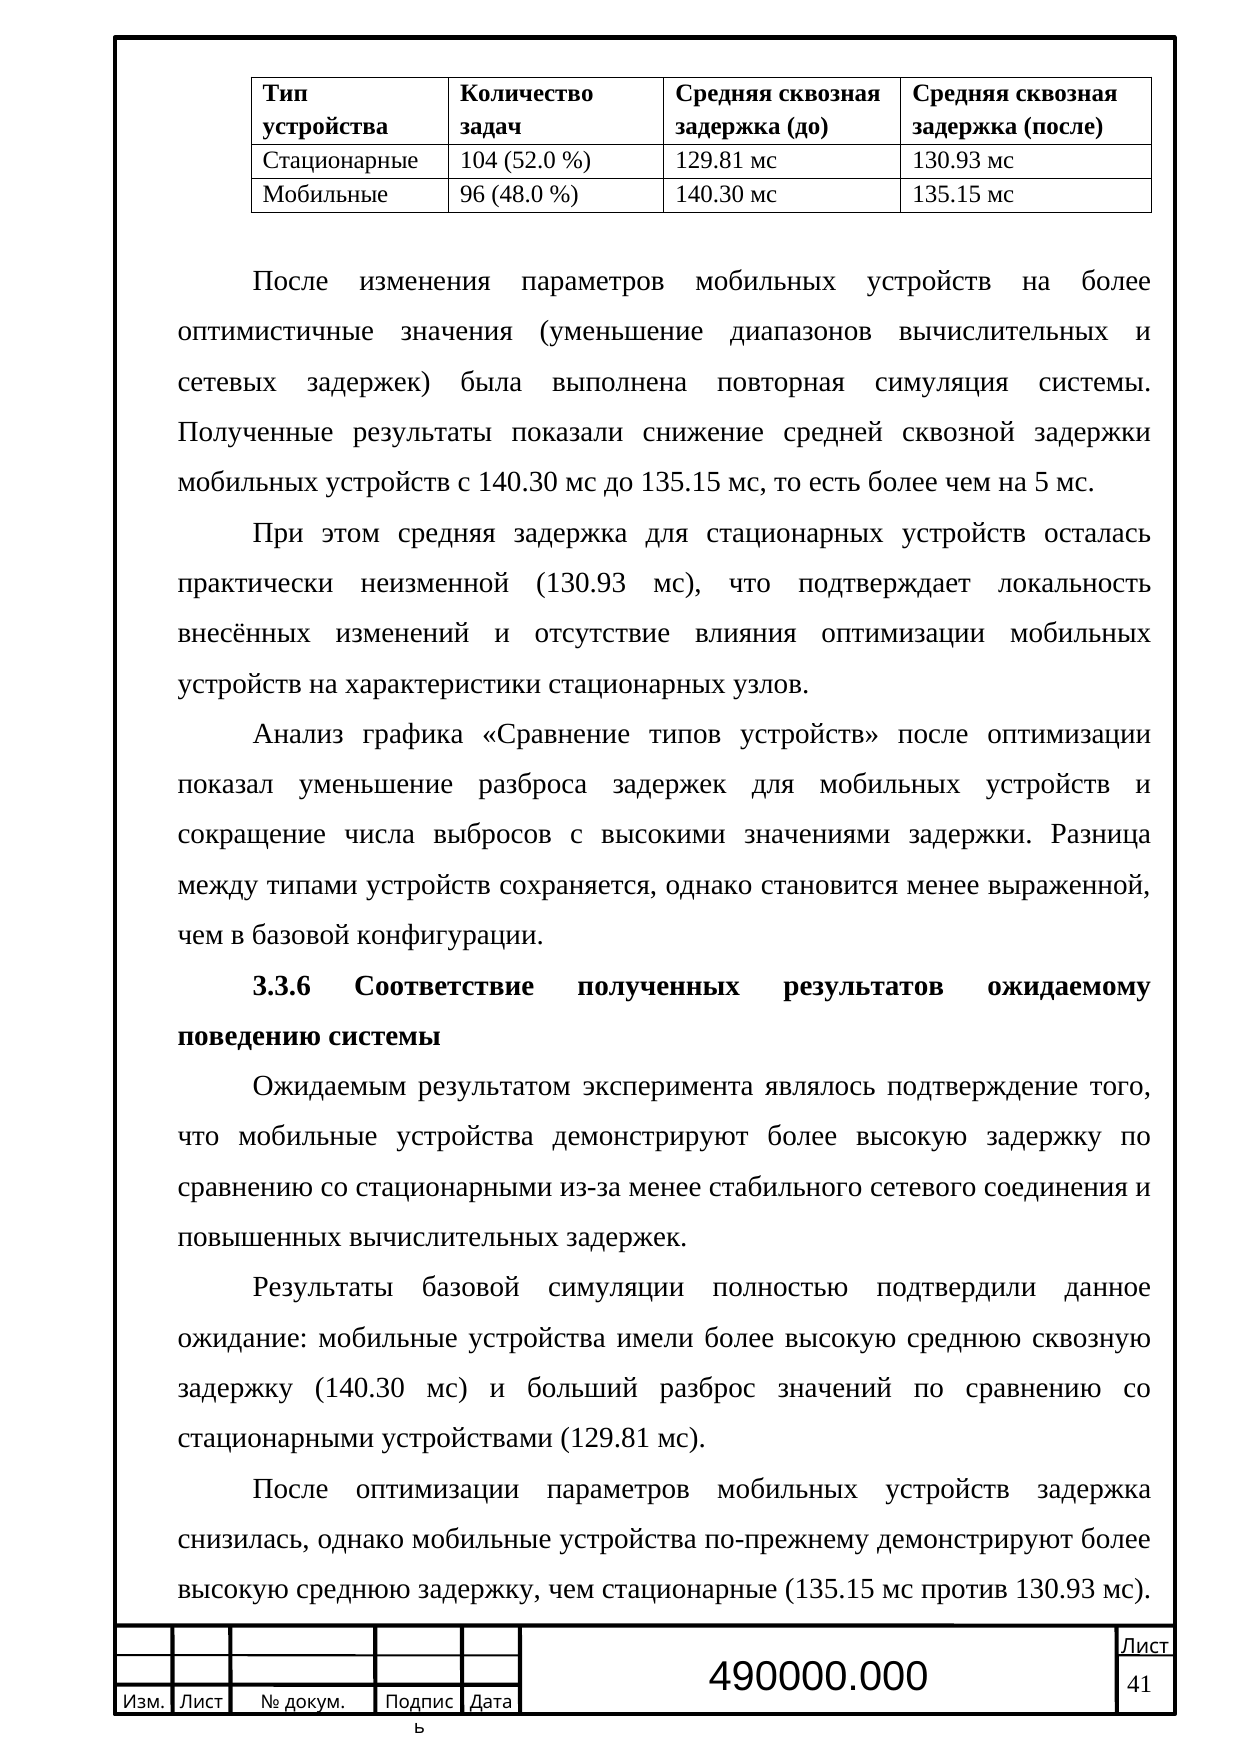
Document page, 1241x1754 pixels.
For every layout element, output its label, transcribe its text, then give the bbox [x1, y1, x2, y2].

table_header Средняя сквозная задержка (до) [664, 78, 900, 144]
table_header Количество задач [449, 78, 663, 144]
table_header Тип устройства [252, 78, 448, 144]
table_cell 135.15 мс [901, 179, 1151, 212]
text При этом средняя задержка для стационарных устройств осталась практически неизменной (130.93 мс), что подтверждает локальность внесённых изменений и отсутствие влияния оптимизации мобильных устройств на характеристики стационарных узлов. [177, 515, 1152, 699]
table_cell 129.81 мс [664, 145, 900, 178]
table_cell Мобильные [252, 179, 448, 212]
table_cell 140.30 мс [664, 179, 900, 212]
table_cell Стационарные [252, 145, 448, 178]
text Анализ графика «Сравнение типов устройств» после оптимизации показал уменьшение разброса задержек для мобильных устройств и сокращение числа выбросов с высокими значениями задержки. Разница между типами устройств сохраняется, однако становится менее выраженной, чем в базовой конфигурации. [177, 716, 1152, 951]
text После изменения параметров мобильных устройств на более оптимистичные значения (уменьшение диапазонов вычислительных и сетевых задержек) была выполнена повторная симуляция системы. Полученные результаты показали снижение средней сквозной задержки мобильных устройств с 140.30 мс до 135.15 мс, то есть более чем на 5 мс. [177, 263, 1152, 498]
table_header Средняя сквозная задержка (после) [901, 78, 1151, 144]
text Результаты базовой симуляции полностью подтвердили данное ожидание: мобильные устройства имели более высокую среднюю сквозную задержку (140.30 мс) и больший разброс значений по сравнению со стационарными устройствами (129.81 мс). [177, 1269, 1152, 1454]
table_cell 130.93 мс [901, 145, 1151, 178]
table_cell 104 (52.0 %) [449, 145, 663, 178]
text Ожидаемым результатом эксперимента являлось подтверждение того, что мобильные устройства демонстрируют более высокую задержку по сравнению со стационарными из-за менее стабильного сетевого соединения и повышенных вычислительных задержек. [177, 1068, 1152, 1253]
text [177, 1471, 1152, 1605]
text 3.3.6 Соответствие полученных результатов ожидаемому поведению системы [177, 968, 1152, 1051]
table_cell 96 (48.0 %) [449, 179, 663, 212]
